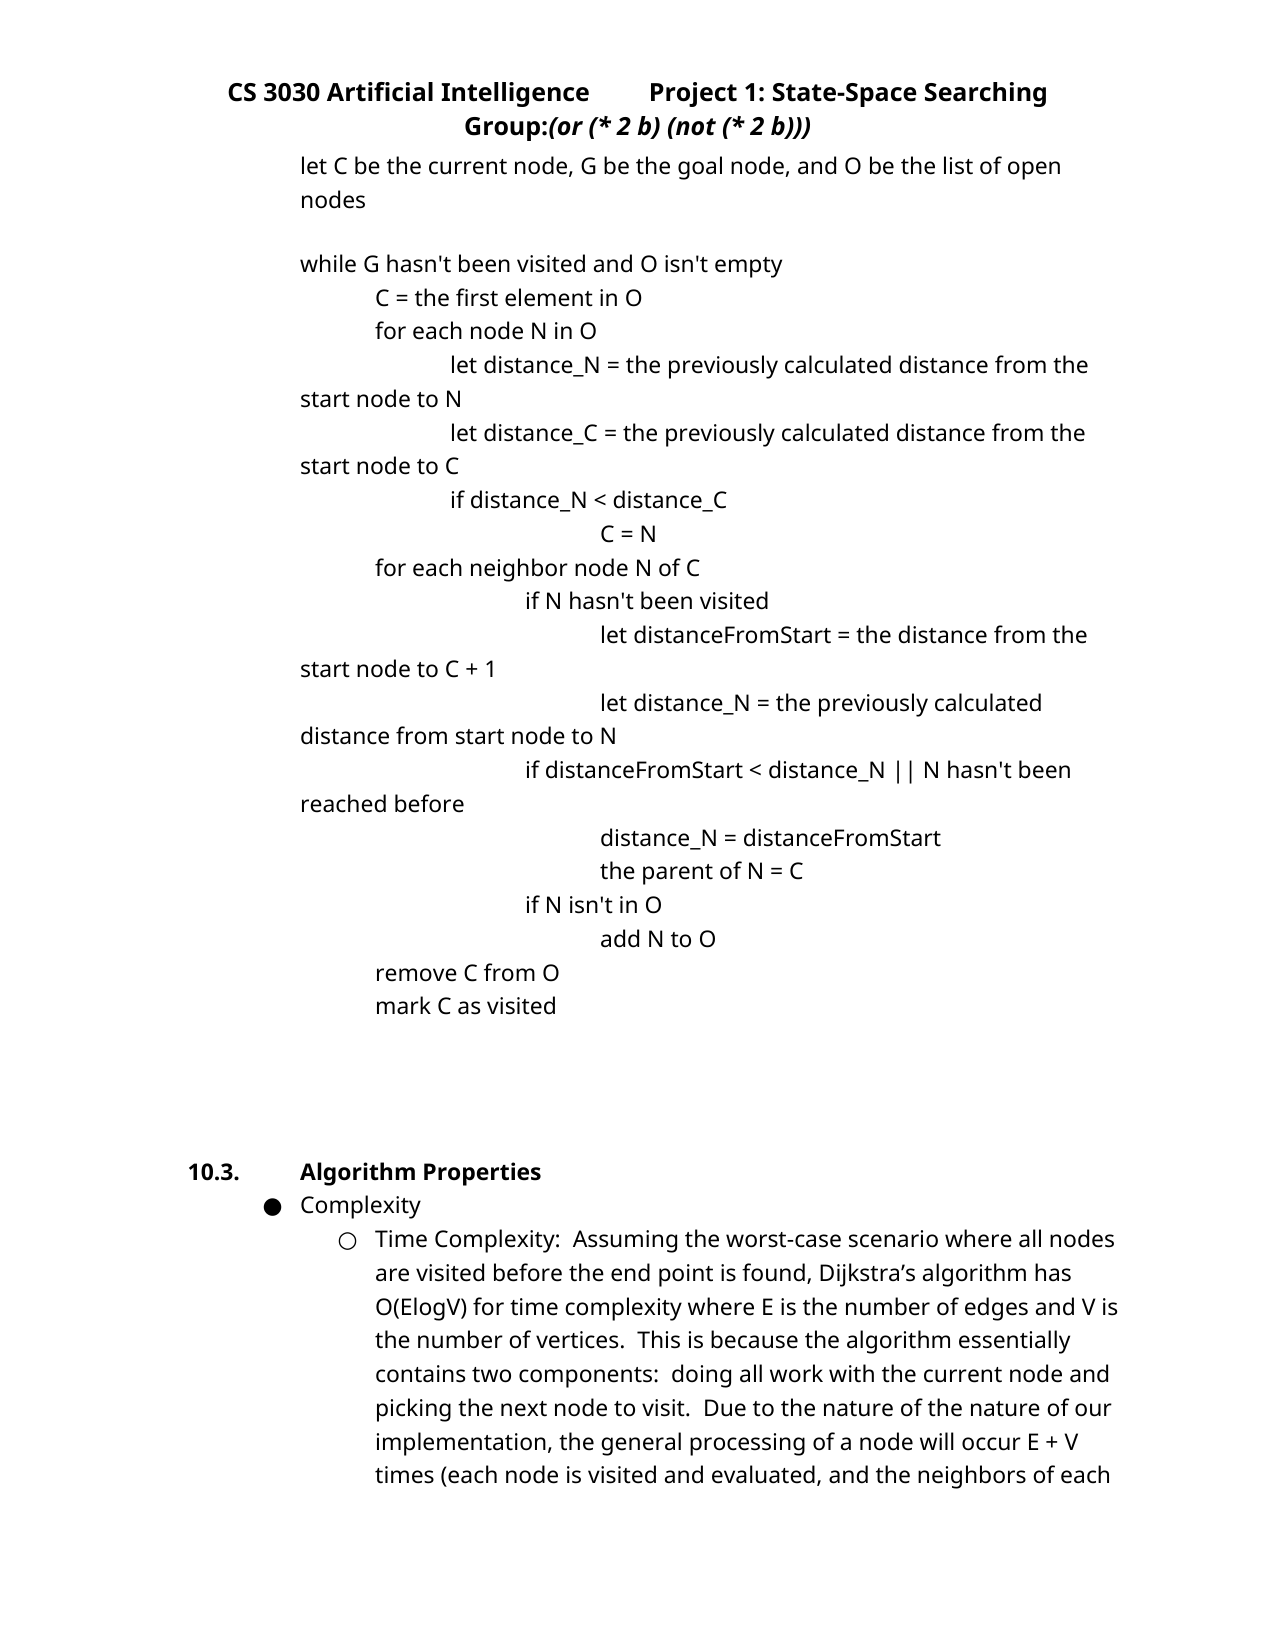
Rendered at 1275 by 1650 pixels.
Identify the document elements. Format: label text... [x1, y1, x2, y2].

text distance_N = distanceFromStart [600, 821, 1125, 853]
text let C be the current node, G be the goal node, and O be the list of open nodes [300, 150, 1125, 215]
text C = the first element in O [300, 281, 1125, 313]
text remove C from O [300, 956, 1125, 988]
text let distance_N = the previously calculated distance from start node to N [300, 686, 1125, 751]
text for each neighbor node N of C [300, 551, 1125, 583]
list Complexity [262, 1189, 1125, 1221]
text add N to O [300, 923, 1125, 954]
text if N hasn't been visited [300, 585, 1125, 616]
text if N isn't in O [300, 889, 1125, 920]
text if distance_N < distance_C [300, 484, 1125, 515]
text let distanceFromStart = the distance from the start node to C + 1 [300, 619, 1125, 684]
text mark C as visited [300, 990, 1125, 1021]
list Algorithm Properties [187, 1156, 1125, 1187]
text while G hasn't been visited and O isn't empty [300, 248, 1125, 279]
text if distanceFromStart < distance_N || N hasn't been reached before [300, 754, 1125, 819]
text let distance_C = the previously calculated distance from the start node to C [300, 416, 1125, 481]
text the parent of N = C [300, 855, 1125, 886]
text for each node N in O [300, 315, 1125, 346]
text C = N [300, 518, 1125, 549]
text let distance_N = the previously calculated distance from the start node to N [300, 349, 1125, 414]
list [337, 1223, 1125, 1491]
